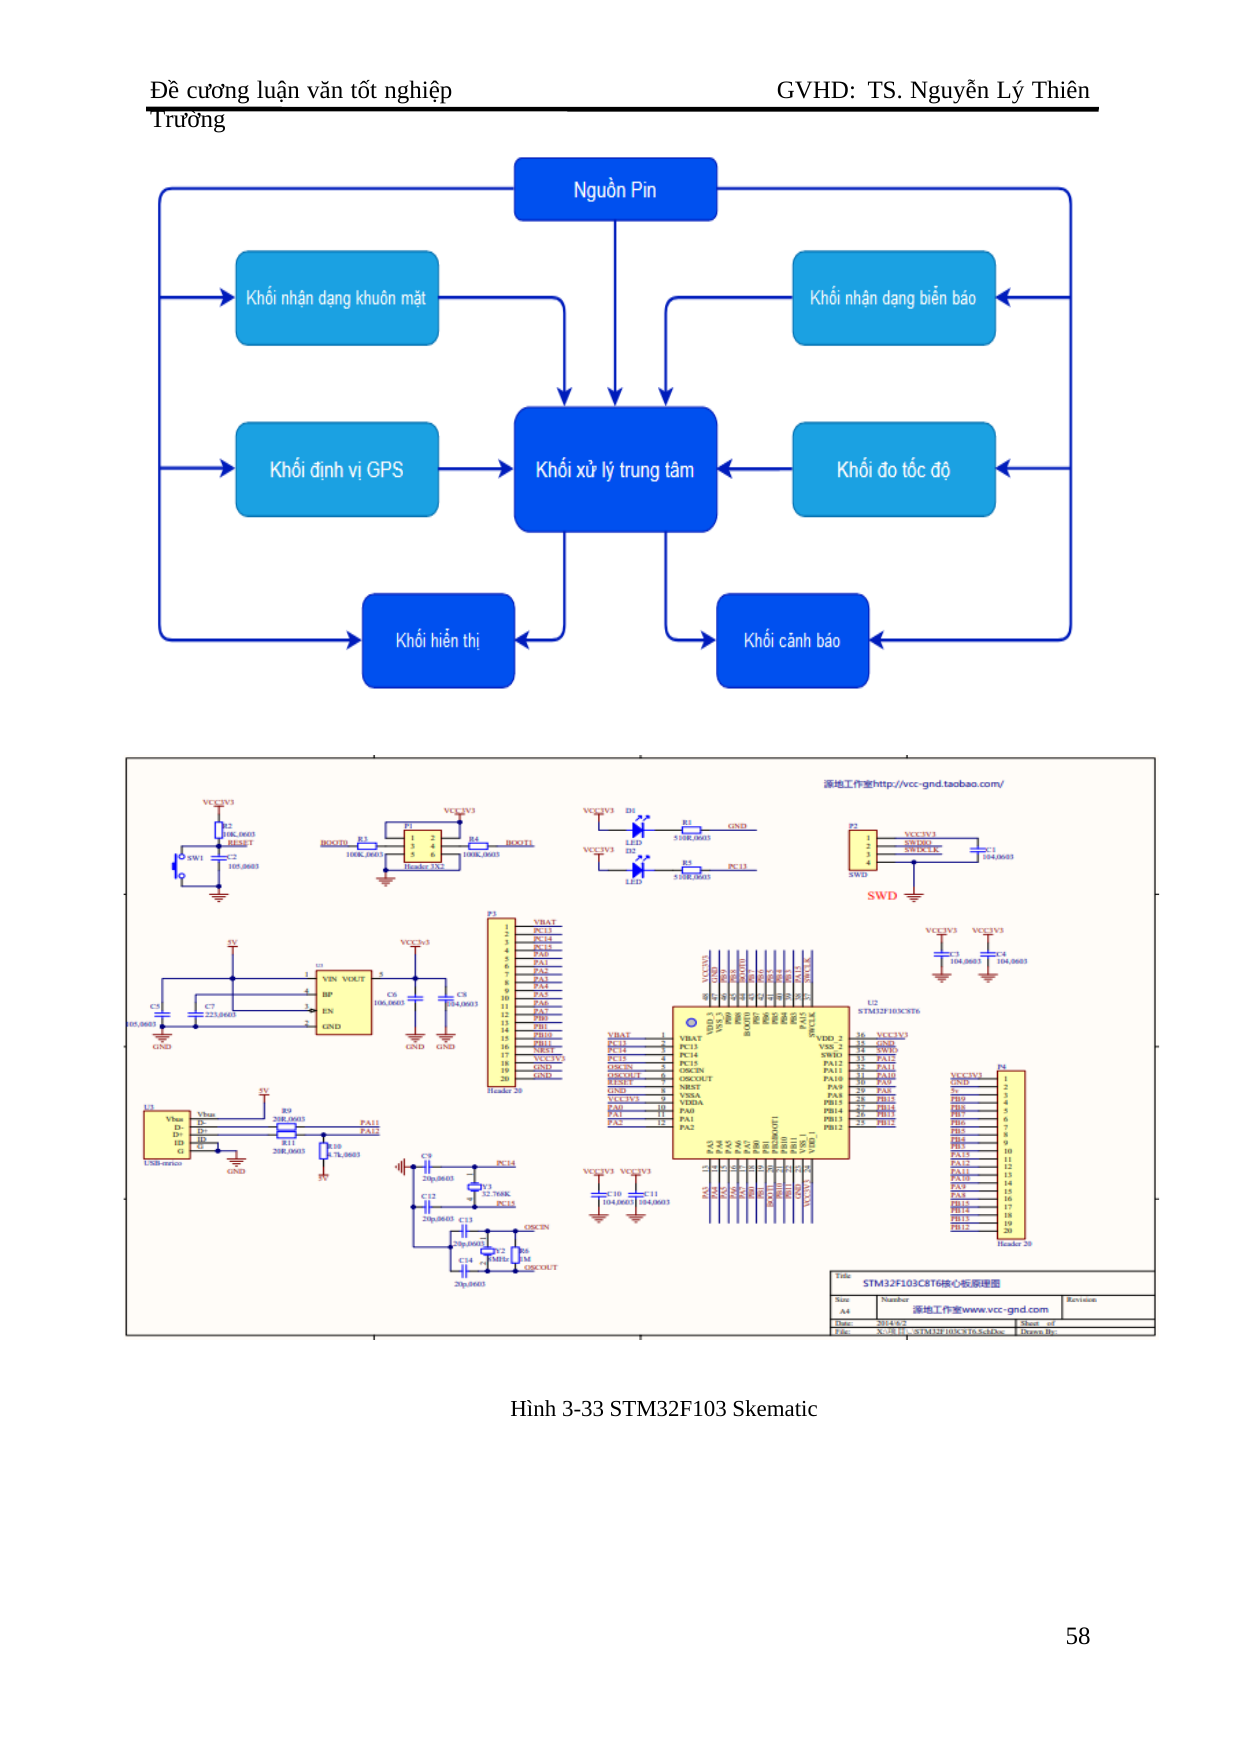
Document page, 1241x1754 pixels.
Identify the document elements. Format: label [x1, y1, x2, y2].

picture [150, 150, 1091, 713]
picture [123, 755, 1160, 1340]
